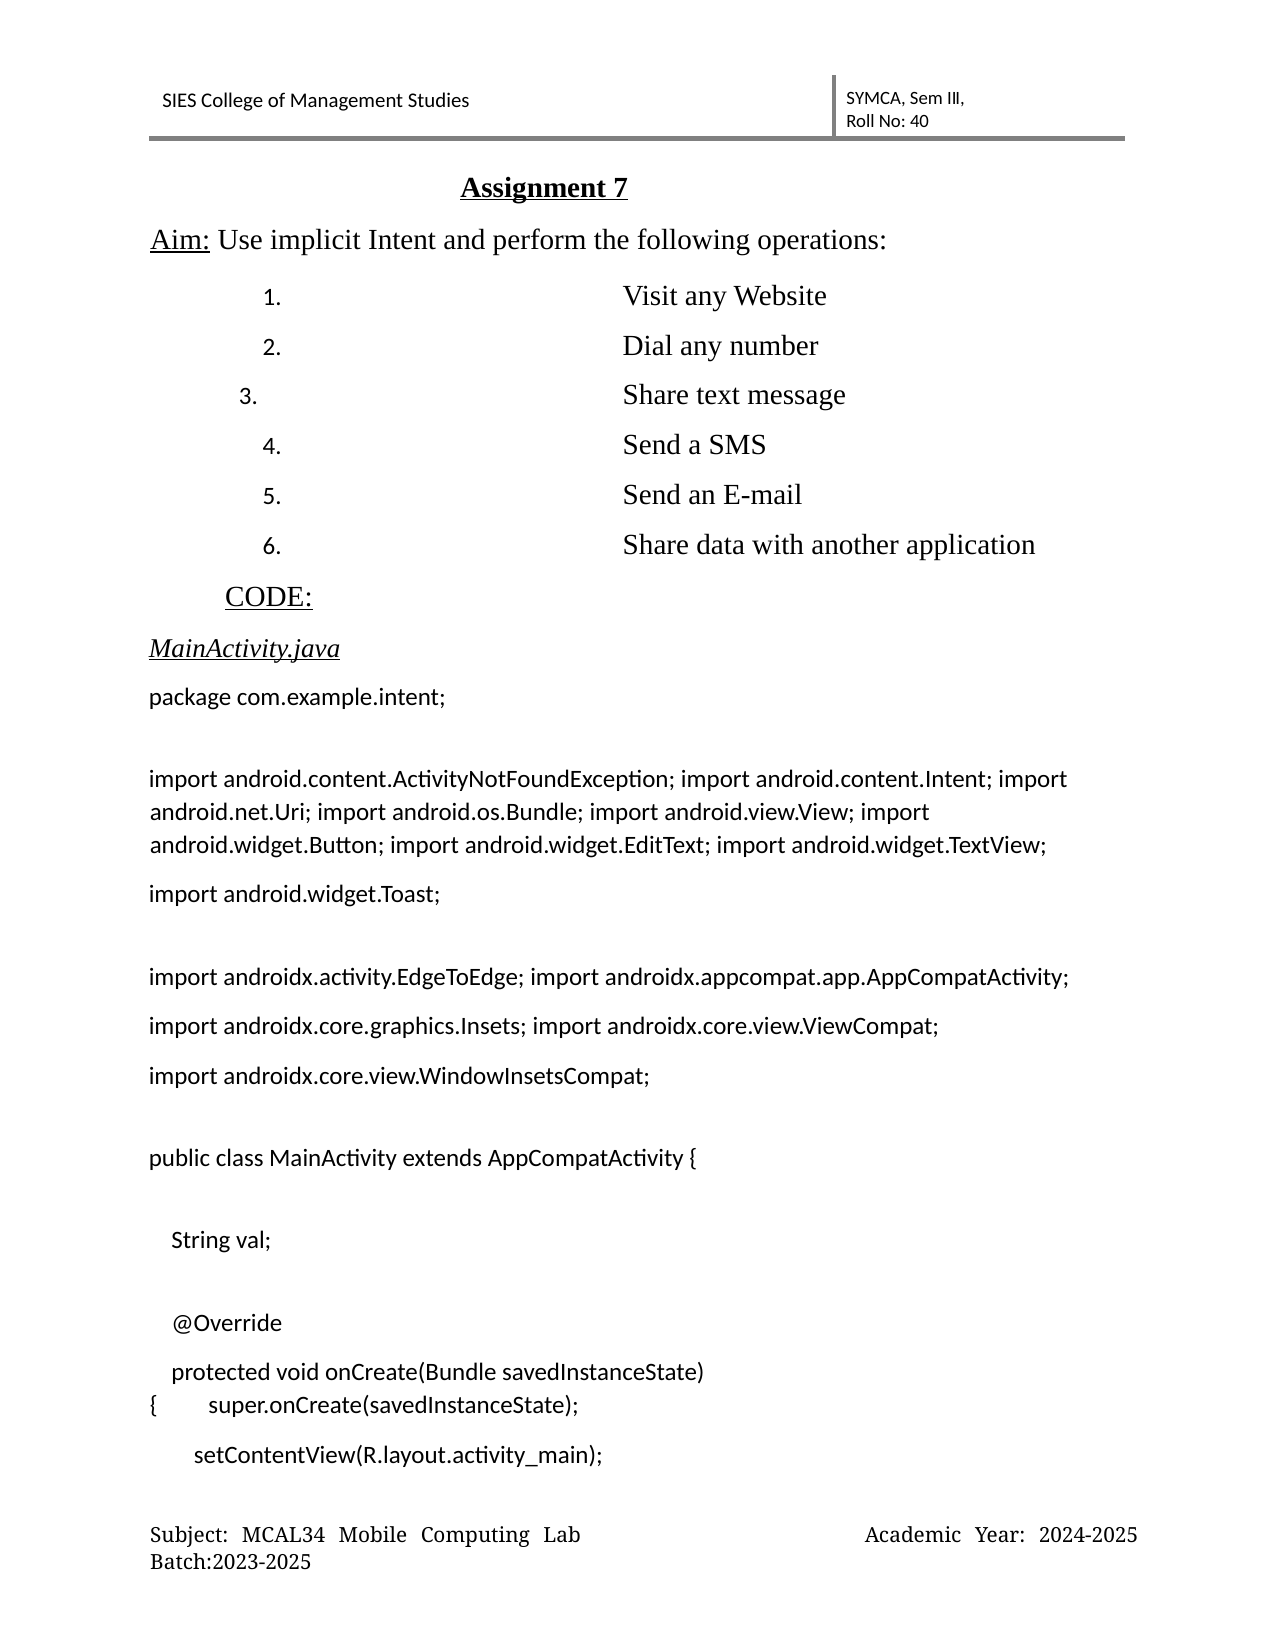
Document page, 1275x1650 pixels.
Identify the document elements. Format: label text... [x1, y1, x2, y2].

text setContentView(R.layout.activity_main); [148, 1439, 934, 1469]
list Visit any Website [225, 278, 1066, 311]
list Share data with another application CODE: [225, 527, 1110, 613]
text Aim: Use implicit Intent and perform the following operations: [150, 222, 1095, 256]
list Send an E-mail [225, 477, 1110, 511]
subtitle MainActivity.java [148, 632, 1110, 663]
list Send a SMS [225, 427, 1110, 461]
text import androidx.core.graphics.Insets; import androidx.core.view.ViewCompat; [148, 1010, 1110, 1041]
text import android.widget.Toast; [148, 878, 1110, 909]
text public class MainActivity extends AppCompatActivity { [148, 1142, 934, 1173]
list Dial any number [225, 328, 1110, 361]
text import android.content.ActivityNotFoundException; import android.content.Intent; import android.net.Uri; import android.os.Bundle; import android.view.View; import android.widget.Button; import android.widget.EditText; import android.widget.TextView; [148, 763, 1110, 859]
text protected void onCreate(Bundle savedInstanceState) { super.onCreate(savedInstanceState); [148, 1356, 934, 1420]
list Share text message [225, 377, 1110, 411]
text import androidx.core.view.WindowInsetsCompat; [148, 1060, 934, 1090]
text package com.example.intent; [148, 681, 1110, 711]
text String val; [148, 1224, 934, 1255]
text import androidx.activity.EdgeToEdge; import androidx.appcompat.app.AppCompatActivity; [148, 961, 1110, 991]
text @Override [148, 1307, 934, 1337]
text Assignment 7 [459, 170, 1036, 203]
